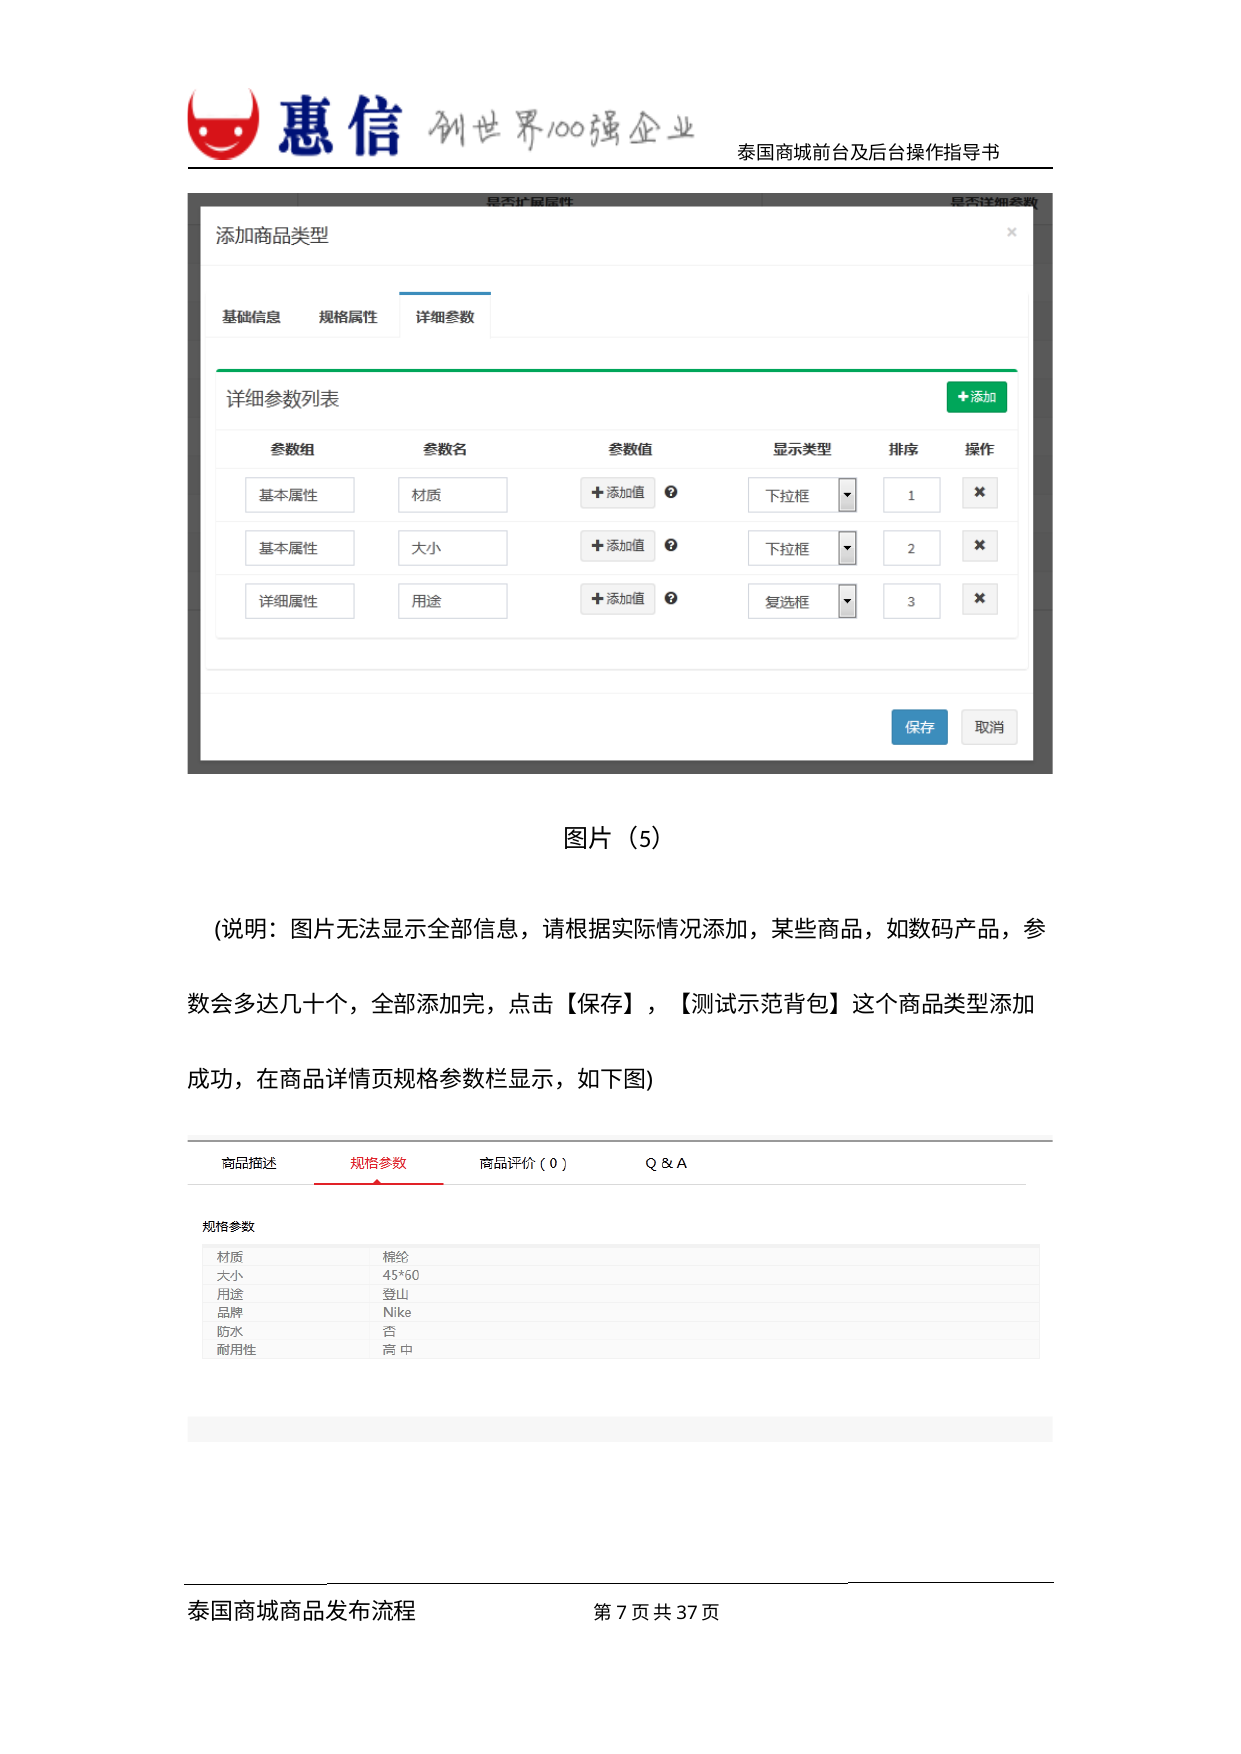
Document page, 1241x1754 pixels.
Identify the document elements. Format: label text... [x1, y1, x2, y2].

text 图片（5） [187, 804, 1053, 869]
picture [187, 1135, 1053, 1442]
picture [187, 193, 1053, 774]
picture [187, 88, 695, 160]
text (说明：图片无法显示全部信息，请根据实际情况添加，某些商品，如数码产品，参数会多达几十个，全部添加完，点击【保存】，【测试示范背包】这个商品类型添加成功，在商品详情页规格参数栏显示，如下图) [187, 895, 1053, 1109]
